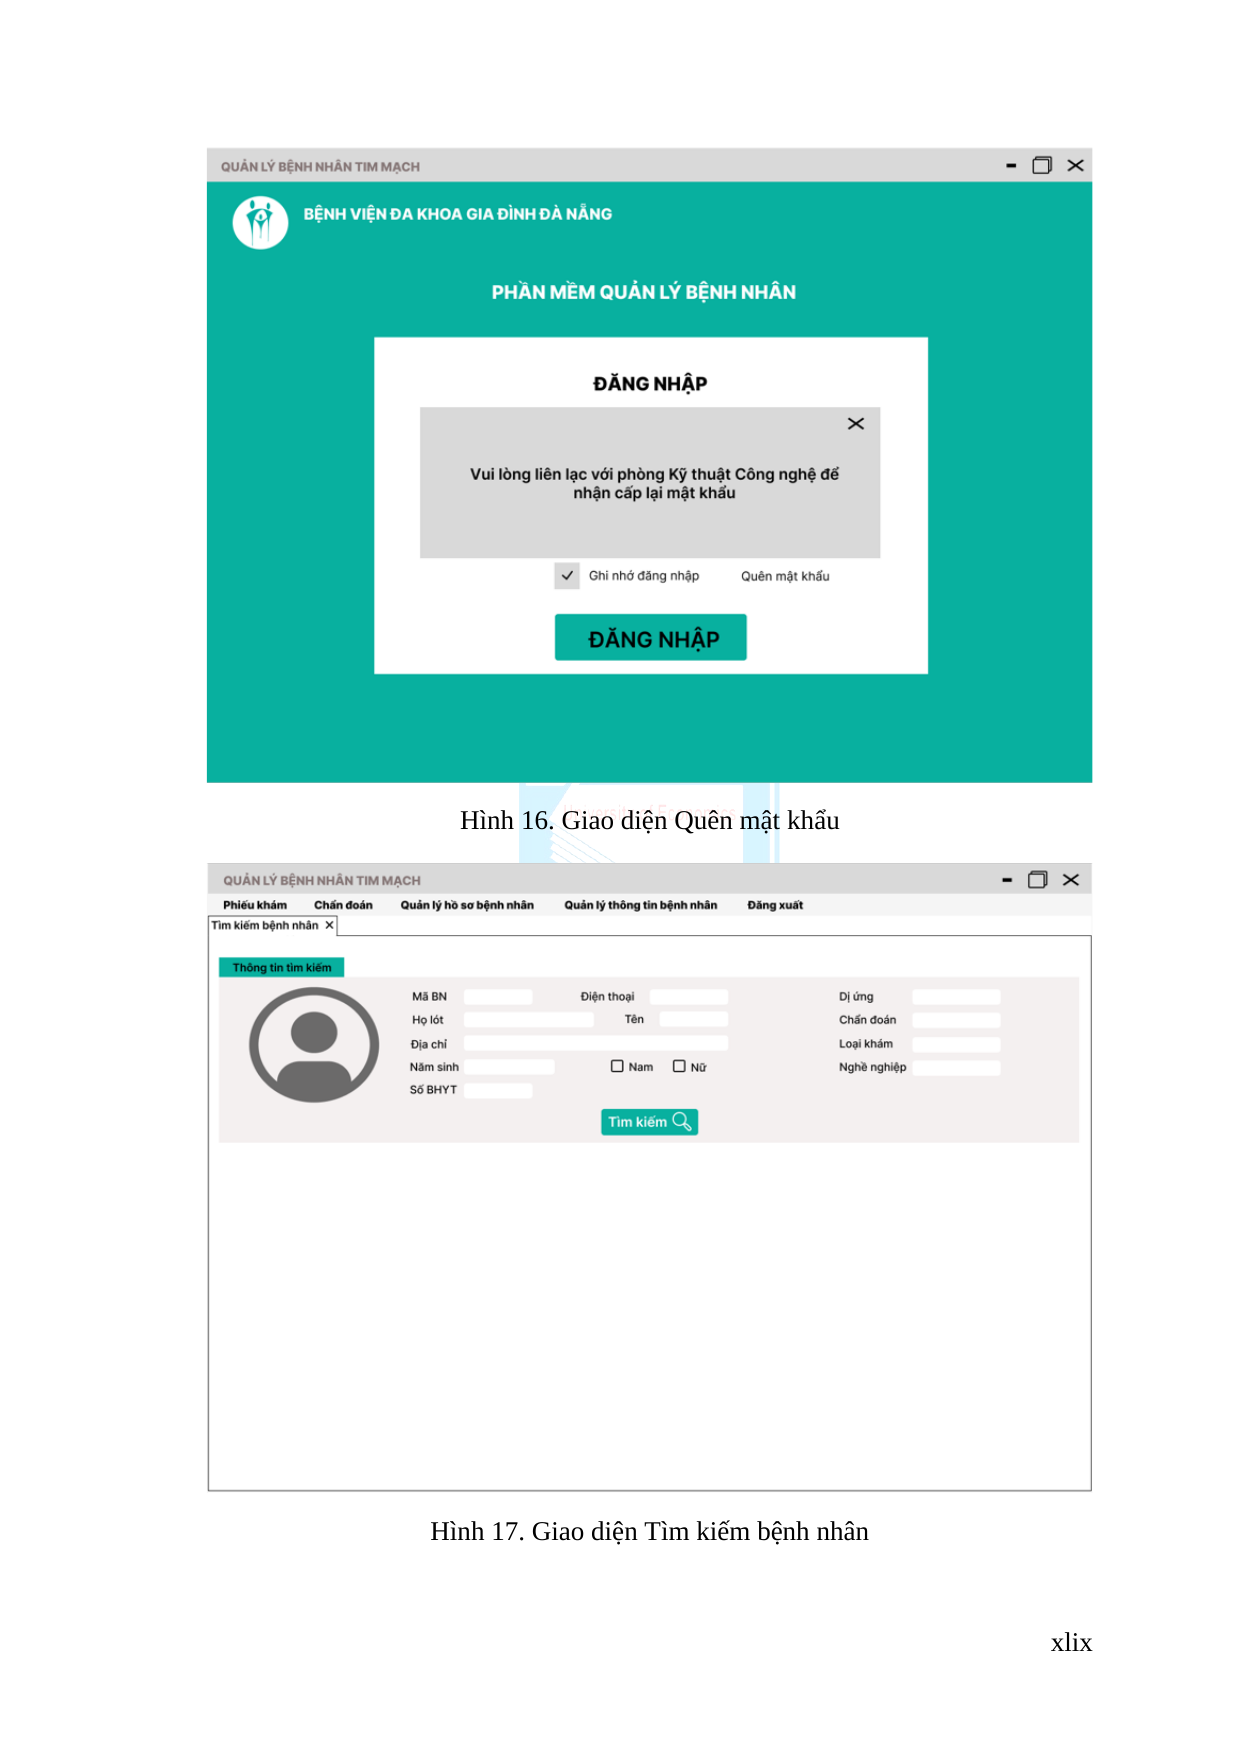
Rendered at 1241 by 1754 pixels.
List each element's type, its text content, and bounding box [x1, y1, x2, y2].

picture [206, 147, 1093, 783]
text Hình 16. Giao diện Quên mật khẩu [207, 804, 1092, 835]
picture [206, 863, 1093, 1493]
text Hình 17. Giao diện Tìm kiếm bệnh nhân [207, 1515, 1092, 1546]
